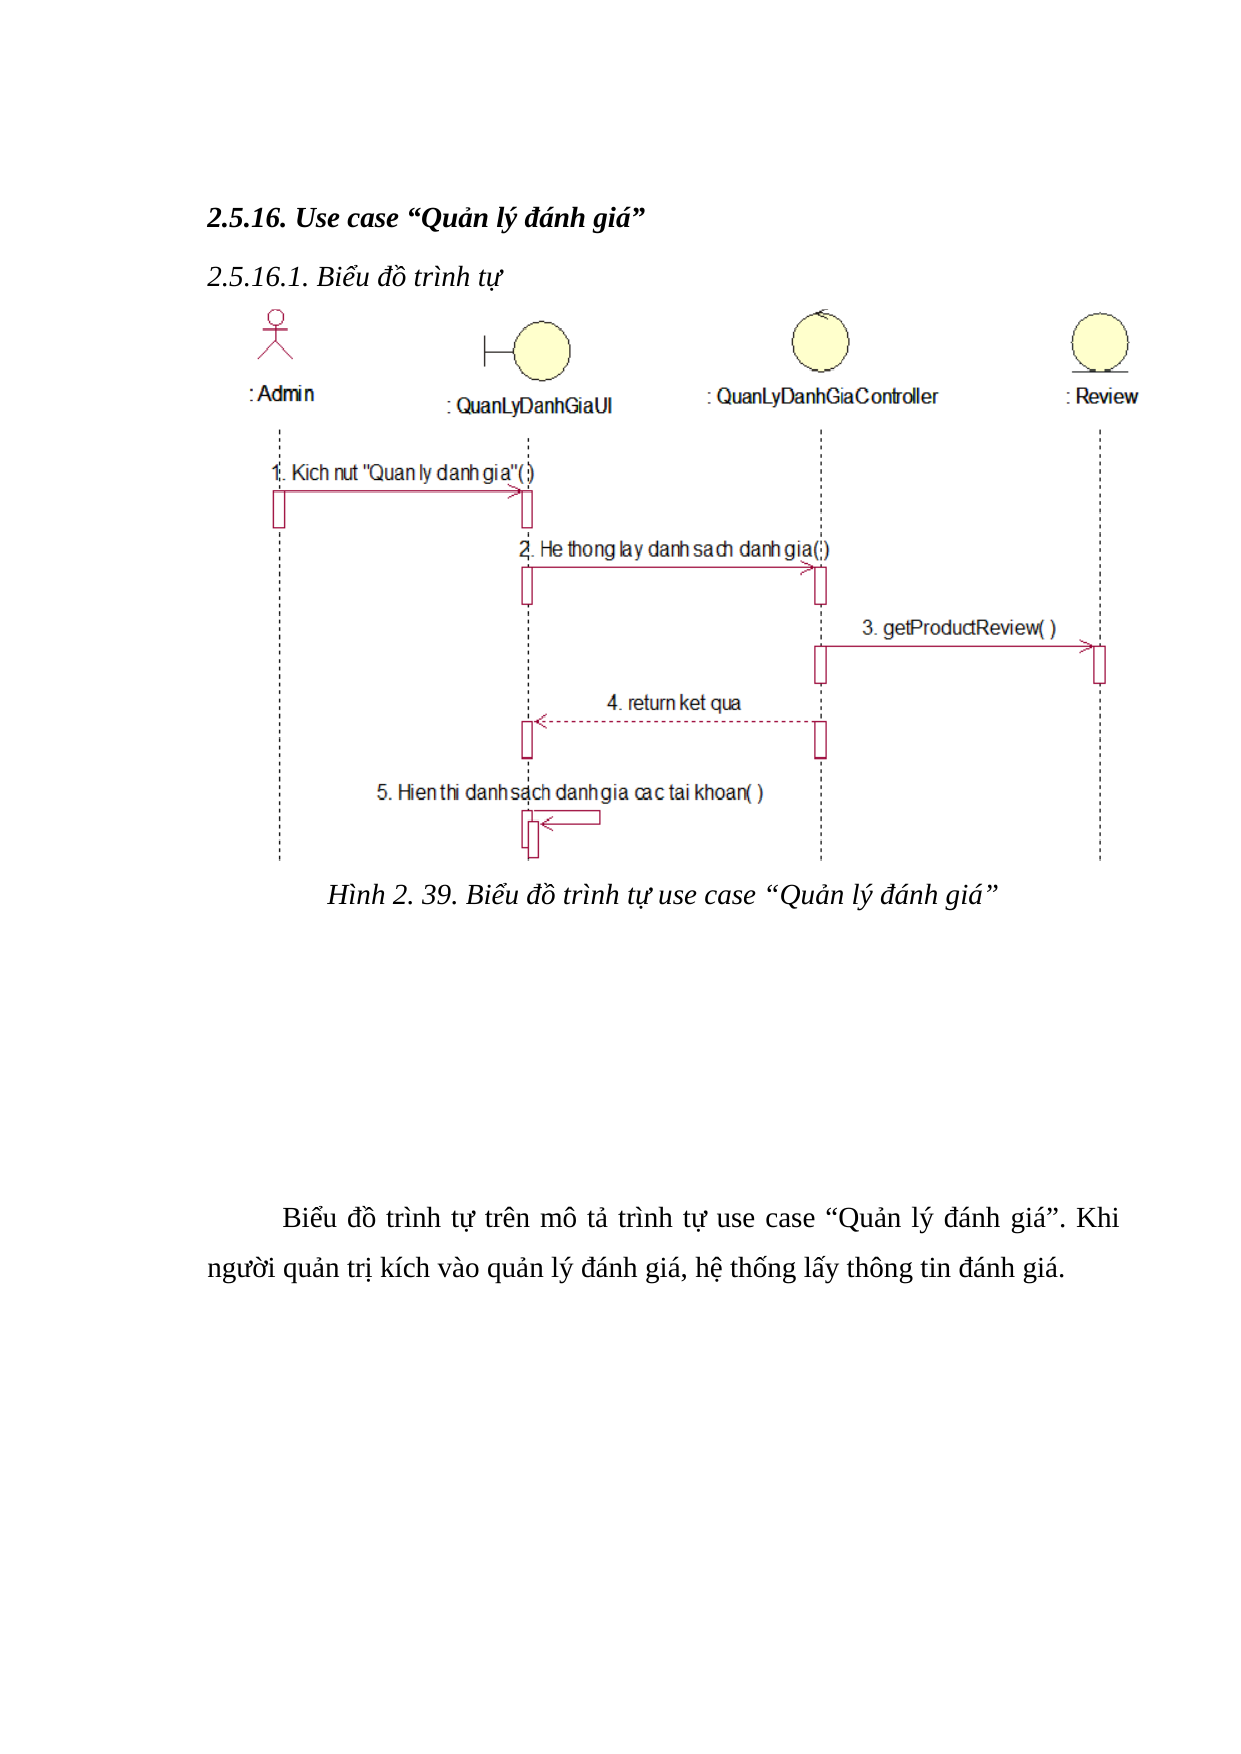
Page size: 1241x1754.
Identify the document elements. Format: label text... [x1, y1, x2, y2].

subtitle 2.5.16. Use case “Quản lý đánh giá” [207, 201, 1122, 234]
picture [244, 309, 1141, 861]
text Hình 2. 39. Biểu đồ trình tự use case “Quản lý đánh giá” [207, 877, 1122, 911]
text 2.5.16.1. Biểu đồ trình tự [207, 259, 1122, 293]
text Biểu đồ trình tự trên mô tả trình tự use case “Quản lý đánh giá”. Khi người quản trị kích vào quản lý đánh giá, hệ thống lấy thông tin đánh giá. [207, 1200, 1122, 1284]
